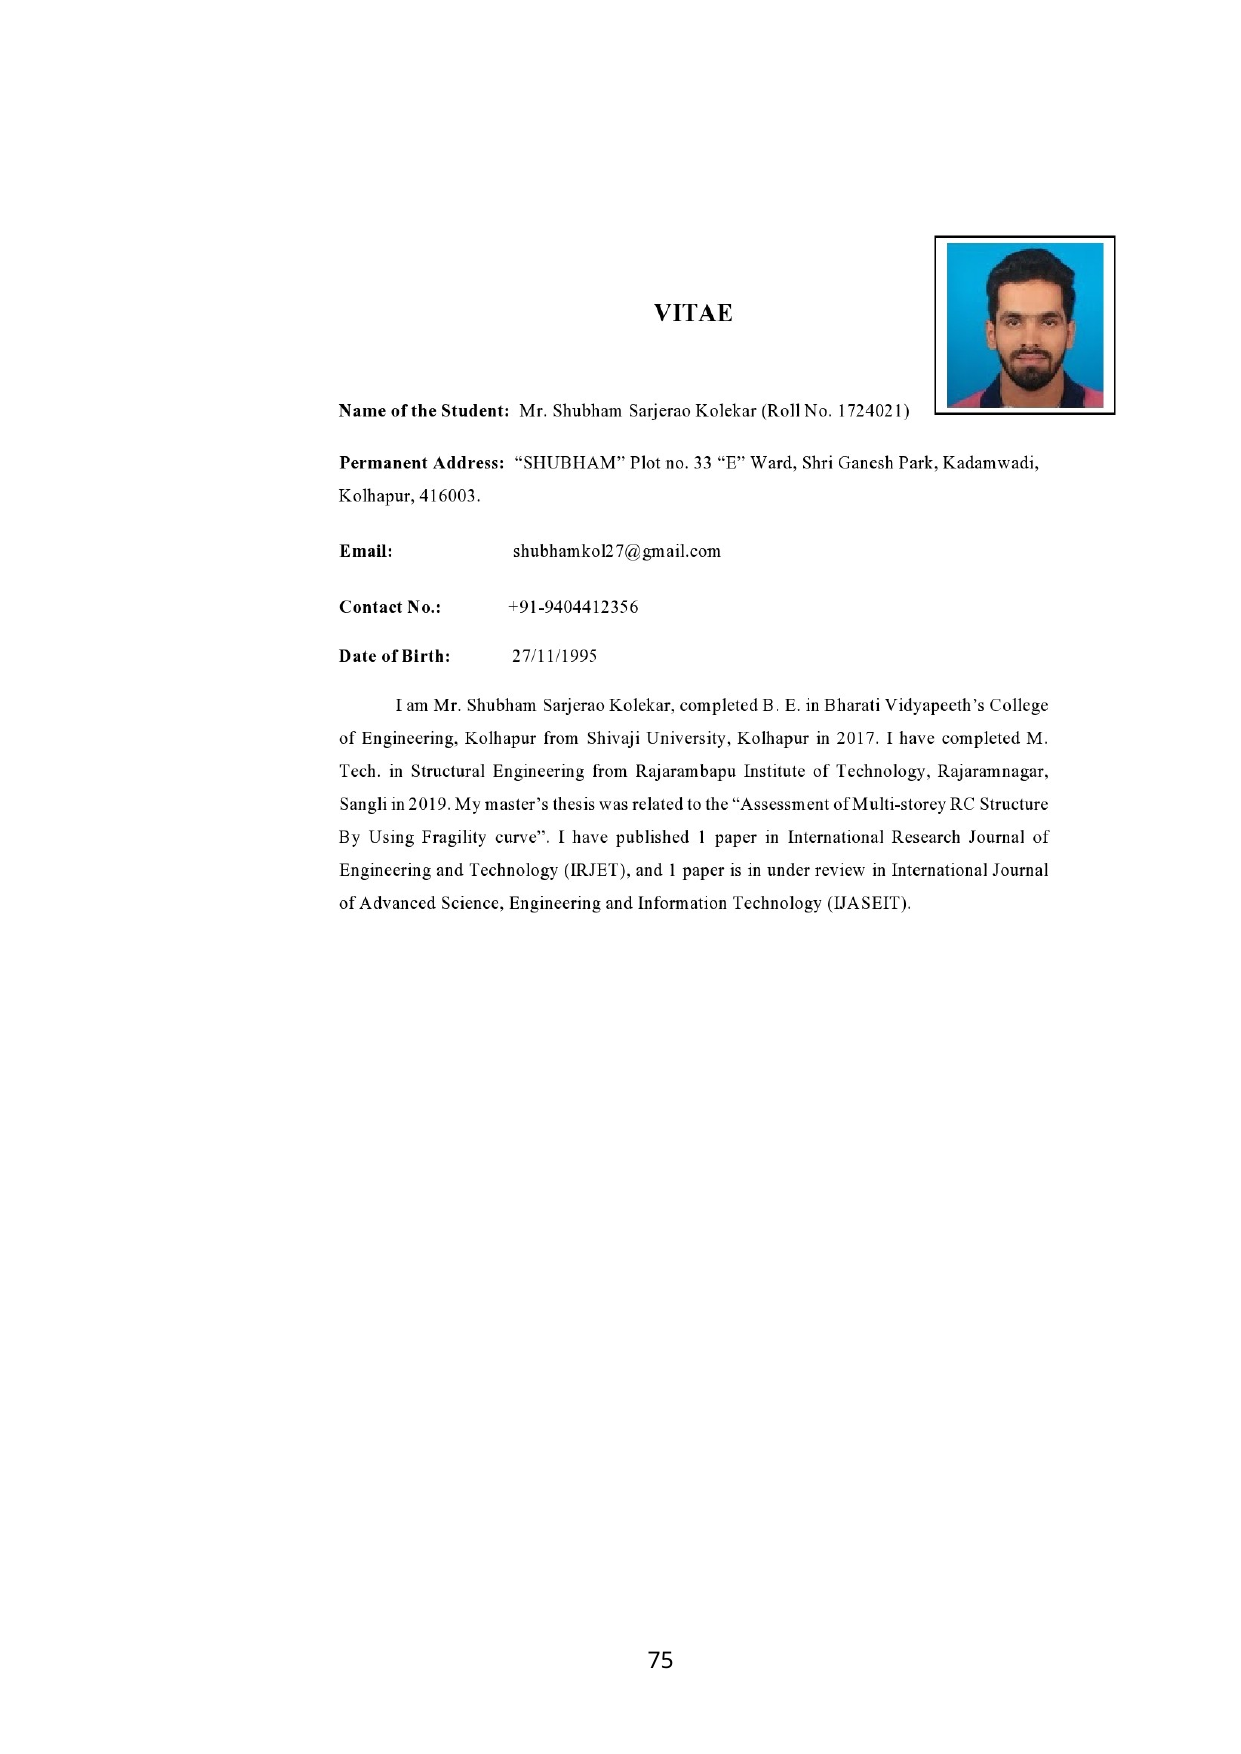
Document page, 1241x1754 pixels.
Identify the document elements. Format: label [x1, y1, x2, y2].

picture [338, 232, 1119, 913]
